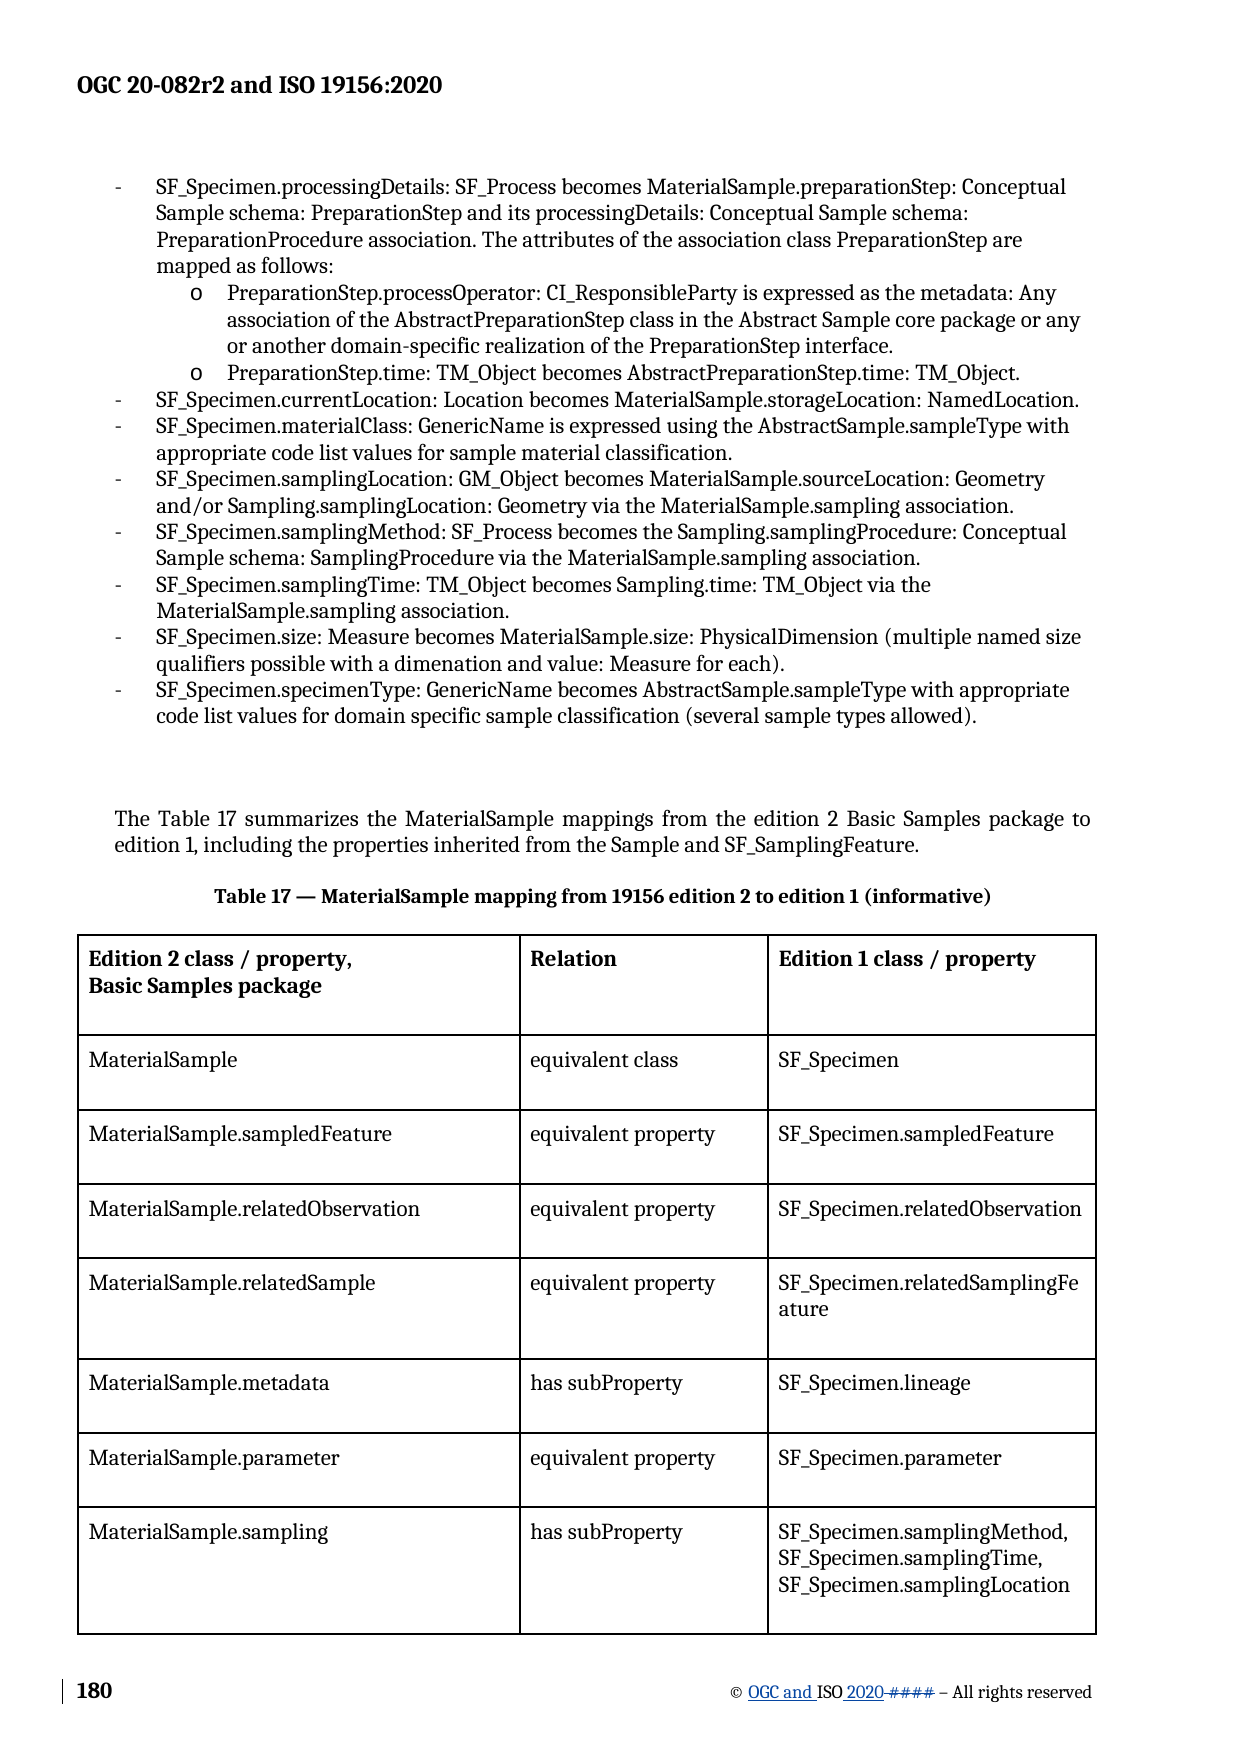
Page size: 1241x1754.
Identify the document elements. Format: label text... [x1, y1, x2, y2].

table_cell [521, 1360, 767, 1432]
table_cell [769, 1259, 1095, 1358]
list PreparationStep.time: TM_Object becomes AbstractPreparationStep.time: TM_Object. [189, 359, 1092, 387]
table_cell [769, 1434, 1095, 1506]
list SF_Specimen.samplingMethod: SF_Process becomes the Sampling.samplingProcedure: Conceptual Sample schema: SamplingProcedure via the MaterialSample.sampling association. [114, 519, 1092, 571]
list SF_Specimen.samplingTime: TM_Object becomes Sampling.time: TM_Object via the MaterialSample.sampling association. [114, 571, 1092, 624]
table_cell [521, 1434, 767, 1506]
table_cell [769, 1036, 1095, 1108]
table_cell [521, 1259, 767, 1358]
list SF_Specimen.size: Measure becomes MaterialSample.size: PhysicalDimension (multiple named size qualifiers possible with a dimenation and value: Measure for each). [114, 624, 1092, 677]
list SF_Specimen.specimenType: GenericName becomes AbstractSample.sampleType with appropriate code list values for domain specific sample classification (several sample types allowed). [114, 677, 1092, 729]
list SF_Specimen.materialClass: GenericName is expressed using the AbstractSample.sampleType with appropriate code list values for sample material classification. [114, 413, 1092, 466]
list SF_Specimen.currentLocation: Location becomes MaterialSample.storageLocation: NamedLocation. [114, 387, 1092, 413]
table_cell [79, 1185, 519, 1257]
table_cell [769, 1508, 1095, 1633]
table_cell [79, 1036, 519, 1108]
list SF_Specimen.processingDetails: SF_Process becomes MaterialSample.preparationStep: Conceptual Sample schema: PreparationStep and its processingDetails: Conceptual Sample schema: PreparationProcedure association. The attributes of the association class PreparationStep are mapped as follows: [114, 174, 1092, 279]
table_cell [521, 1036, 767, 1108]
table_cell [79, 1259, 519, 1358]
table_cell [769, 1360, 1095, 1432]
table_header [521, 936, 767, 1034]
list PreparationStep.processOperator: CI_ResponsibleParty is expressed as the metadata: Any association of the AbstractPreparationStep class in the Abstract Sample core package or any or another domain-specific realization of the PreparationStep interface. [189, 279, 1092, 359]
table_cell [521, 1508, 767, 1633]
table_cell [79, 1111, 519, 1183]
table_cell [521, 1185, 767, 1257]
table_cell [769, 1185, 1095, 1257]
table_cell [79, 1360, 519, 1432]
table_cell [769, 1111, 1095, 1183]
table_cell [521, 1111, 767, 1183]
list SF_Specimen.samplingLocation: GM_Object becomes MaterialSample.sourceLocation: Geometry and/or Sampling.samplingLocation: Geometry via the MaterialSample.sampling association. [114, 466, 1092, 519]
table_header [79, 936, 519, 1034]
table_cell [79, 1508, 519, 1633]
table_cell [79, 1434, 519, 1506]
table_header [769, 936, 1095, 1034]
